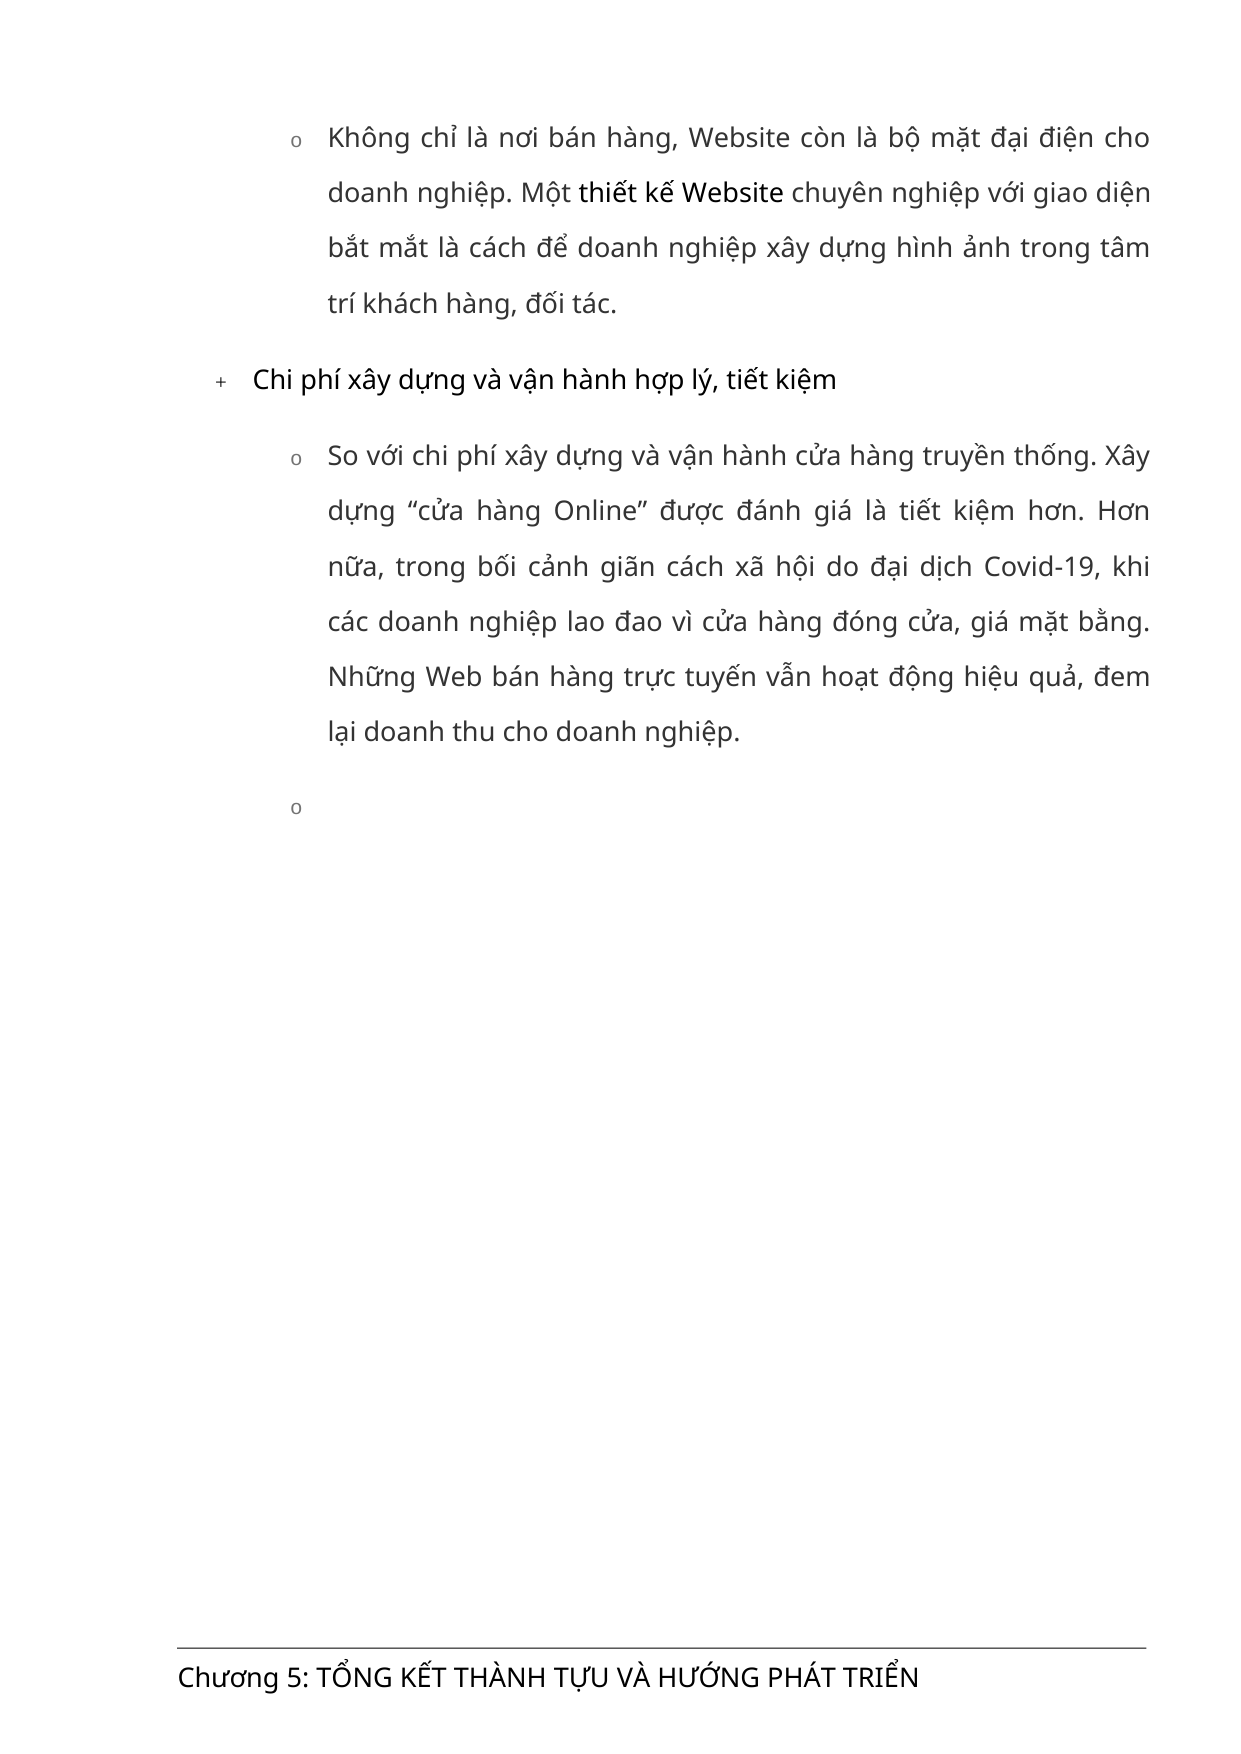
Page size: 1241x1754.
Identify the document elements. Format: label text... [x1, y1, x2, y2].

list So với chi phí xây dựng và vận hành cửa hàng truyền thống. Xây dựng “cửa hàng Online” được đánh giá là tiết kiệm hơn. Hơn nữa, trong bối cảnh giãn cách xã hội do đại dịch Covid-19, khi các doanh nghiệp lao đao vì cửa hàng đóng cửa, giá mặt bằng. Những Web bán hàng trực tuyến vẫn hoạt động hiệu quả, đem lại doanh thu cho doanh nghiệp. [290, 436, 1152, 750]
list Chi phí xây dựng và vận hành hợp lý, tiết kiệm [215, 360, 1152, 397]
list Không chỉ là nơi bán hàng, Website còn là bộ mặt đại điện cho doanh nghiệp. Một thiết kế Website chuyên nghiệp với giao diện bắt mắt là cách để doanh nghiệp xây dựng hình ảnh trong tâm trí khách hàng, đối tác. [290, 118, 1152, 321]
